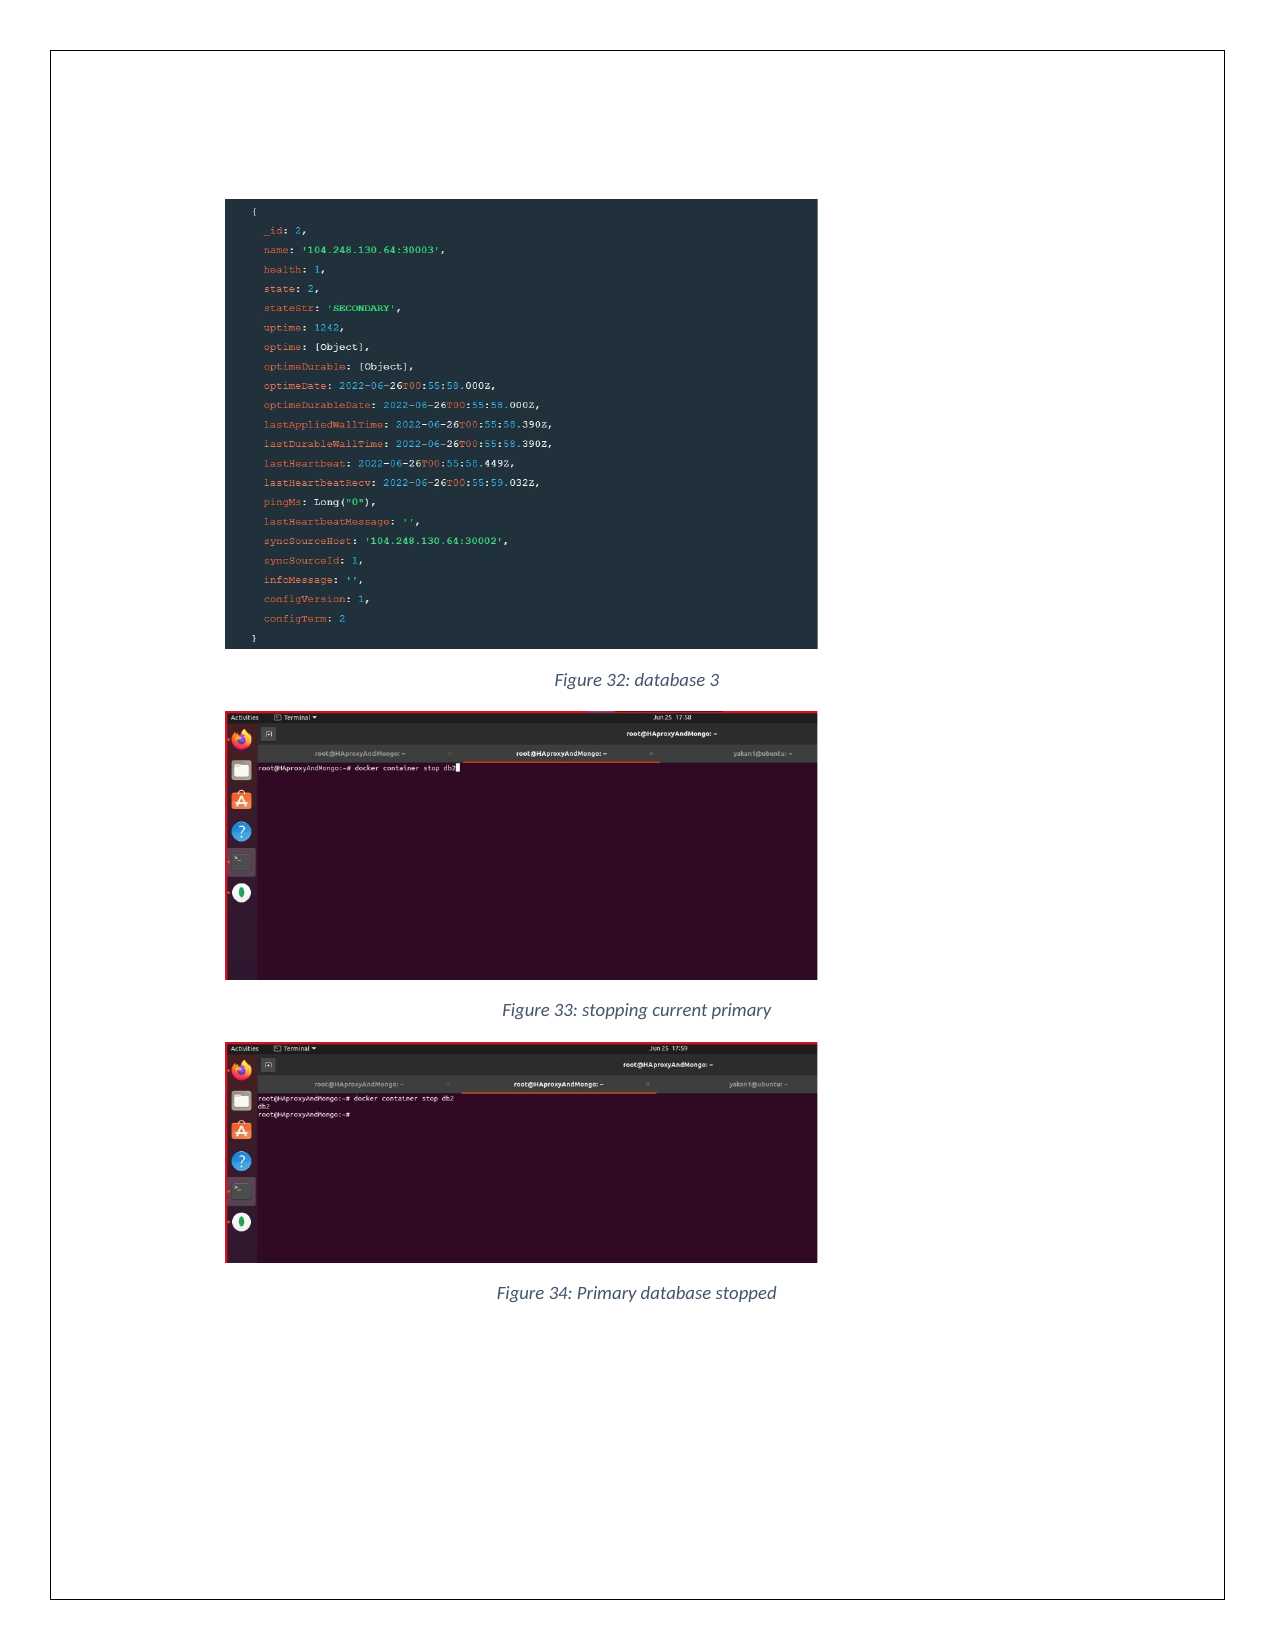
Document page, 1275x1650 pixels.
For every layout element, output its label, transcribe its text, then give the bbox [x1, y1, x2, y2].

picture [225, 711, 818, 980]
text Figure : Primary database stopped [150, 1281, 1125, 1304]
picture [225, 199, 818, 649]
picture [225, 1042, 818, 1263]
text Figure : stopping current primary [150, 998, 1125, 1021]
text Figure : database 3 [150, 668, 1125, 691]
